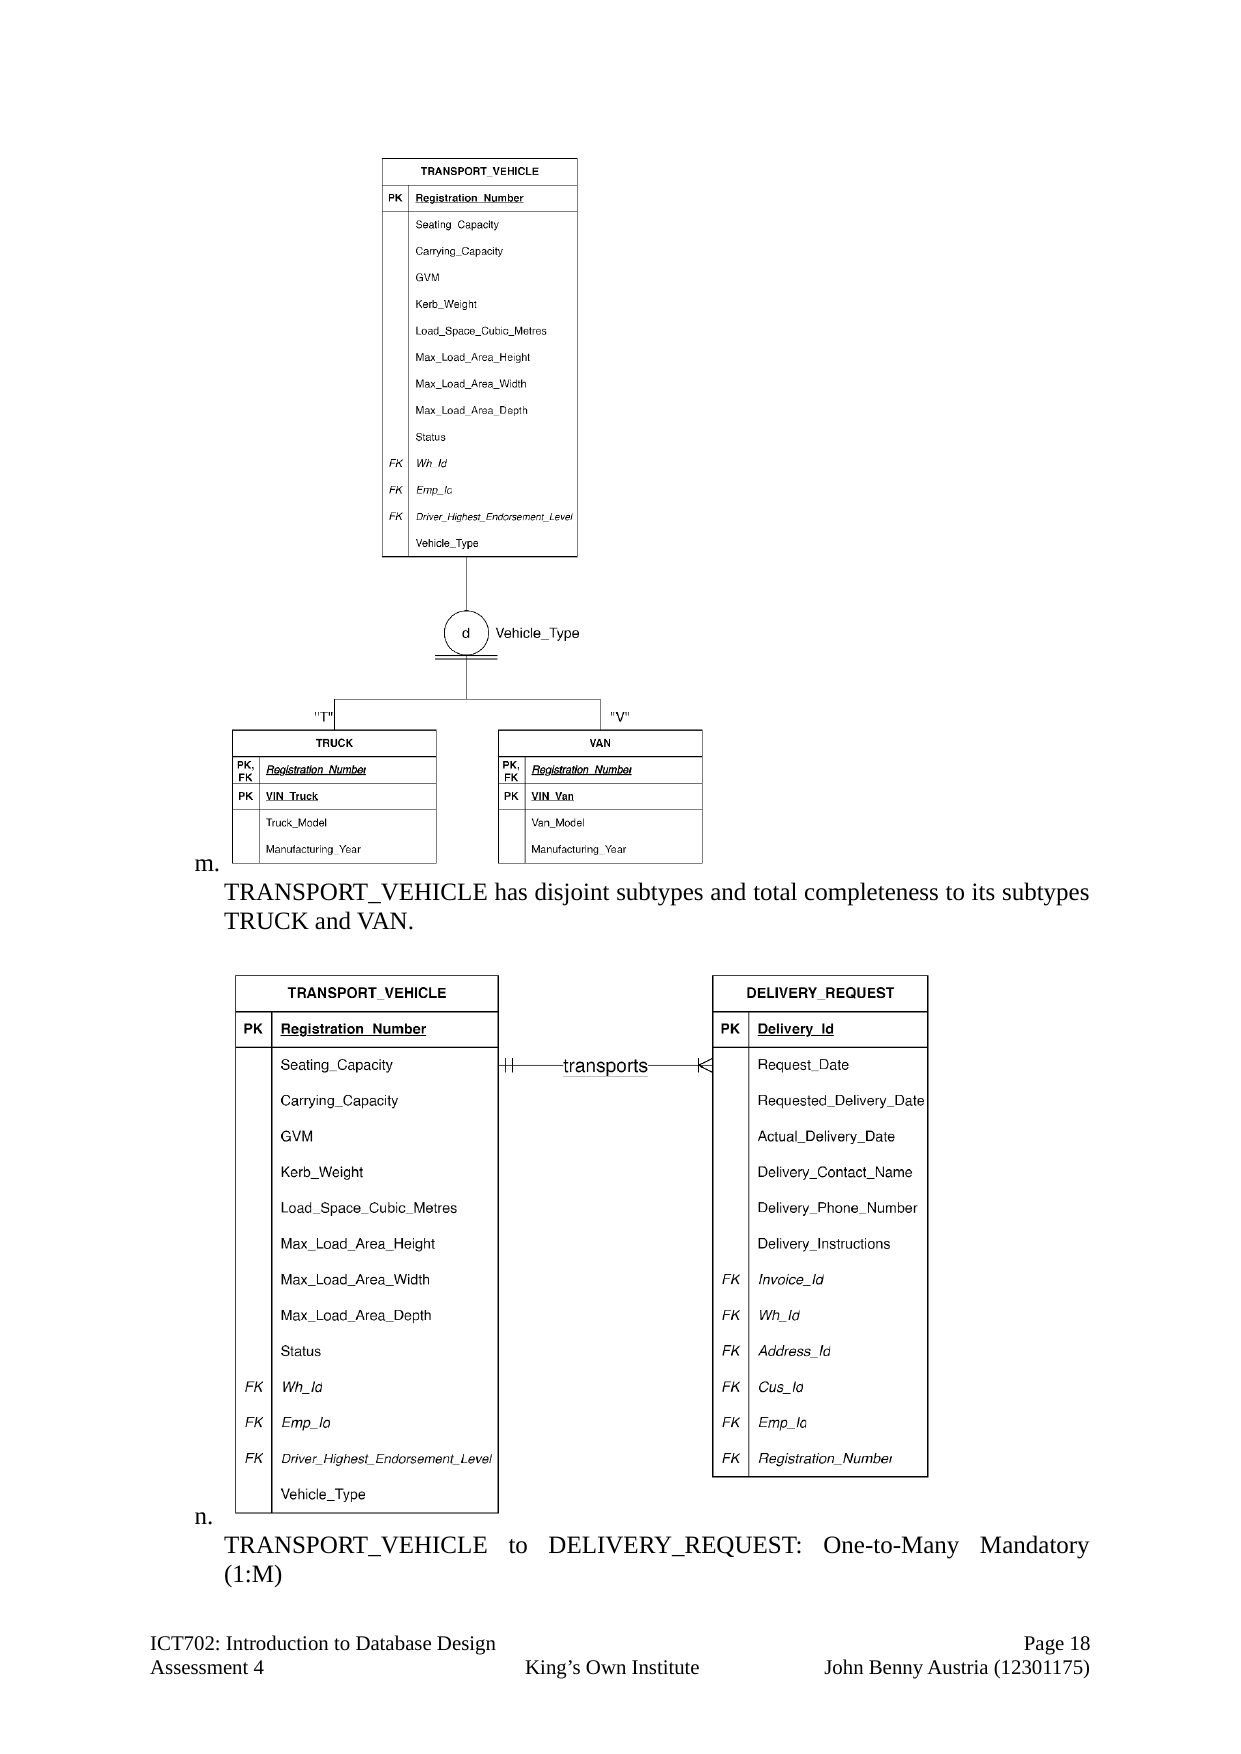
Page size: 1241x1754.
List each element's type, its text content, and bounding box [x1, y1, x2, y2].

picture [223, 150, 711, 872]
text TRANSPORT_VEHICLE has disjoint subtypes and total completeness to its subtypes TRUCK and VAN. [224, 877, 1090, 935]
picture [223, 963, 941, 1525]
text TRANSPORT_VEHICLE to DELIVERY_REQUEST: One-to-Many Mandatory (1:M) [224, 1530, 1090, 1587]
